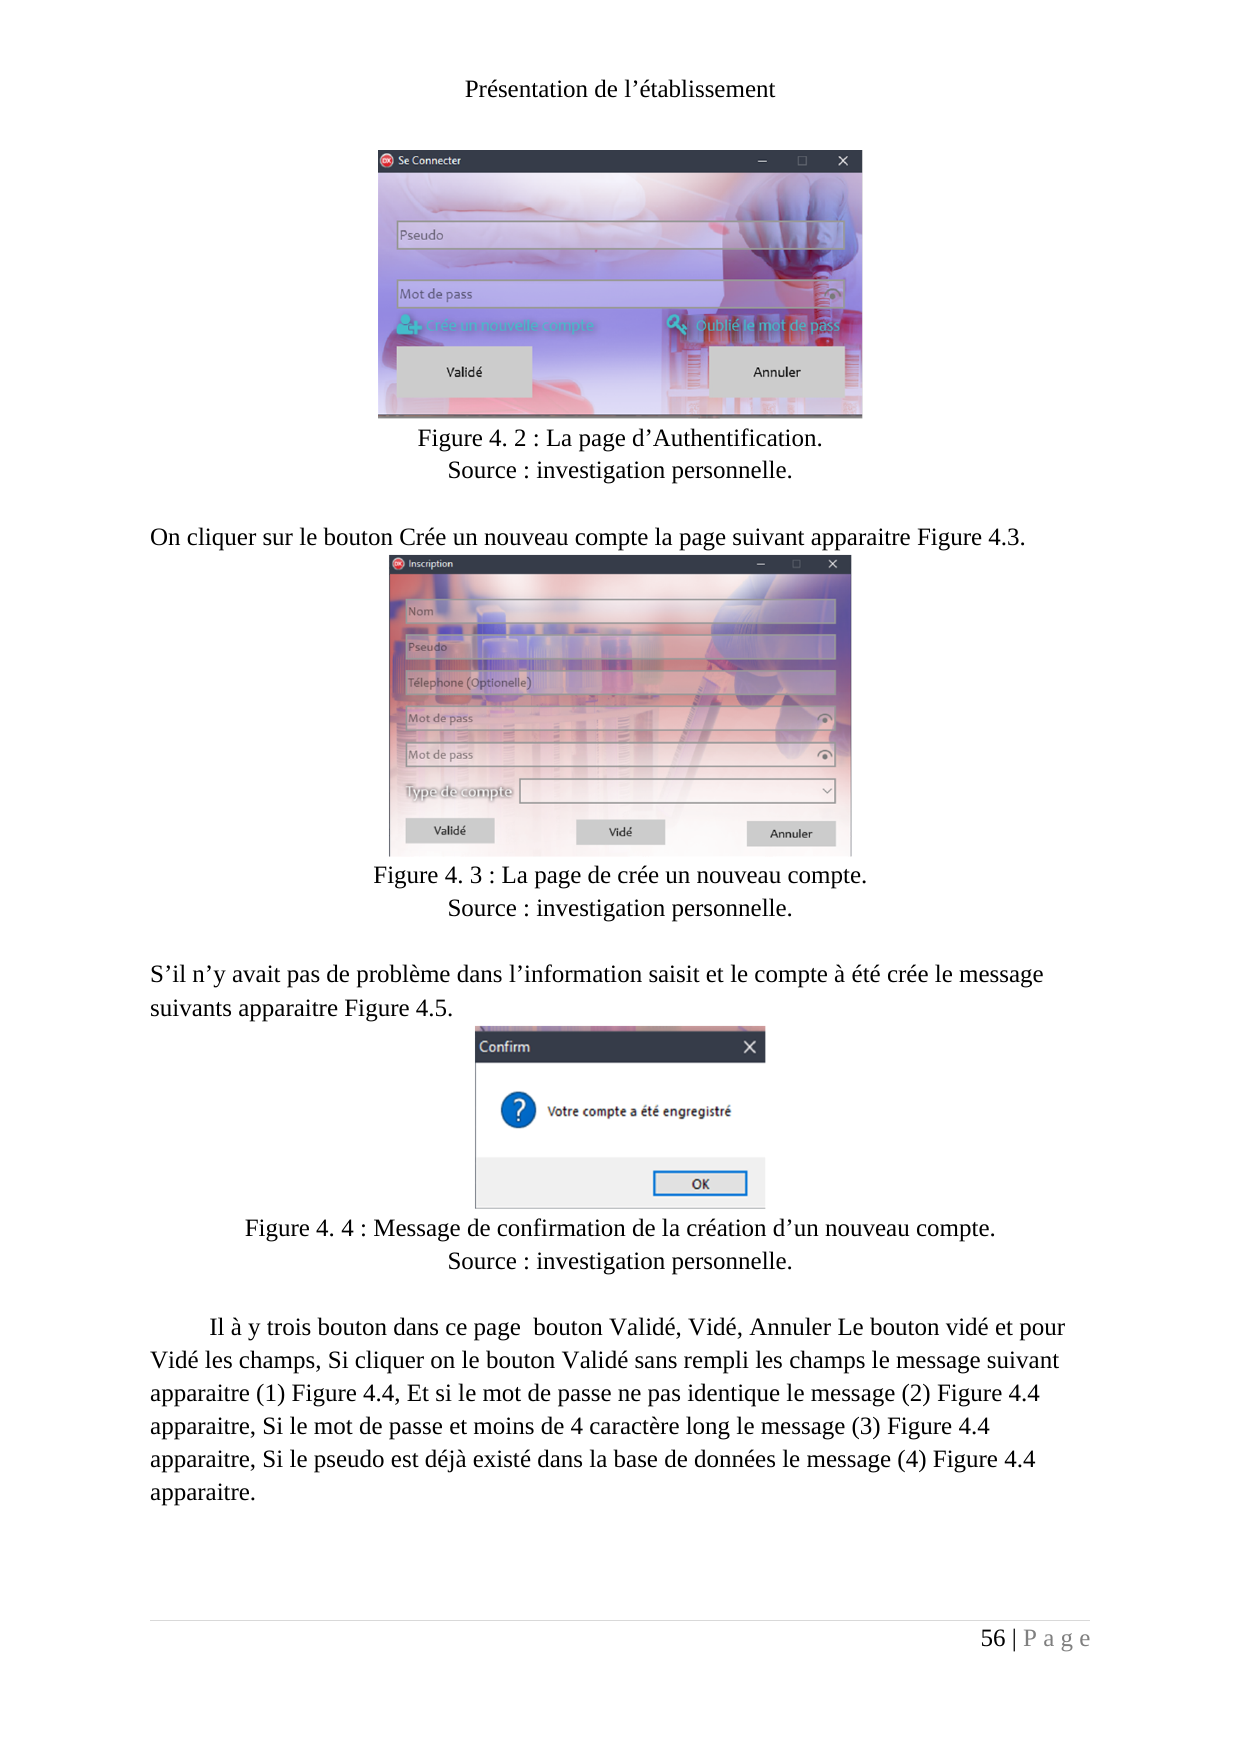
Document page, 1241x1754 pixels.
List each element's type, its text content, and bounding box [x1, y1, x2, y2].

text Source : investigation personnelle. [150, 456, 1090, 484]
text S’il n’y avait pas de problème dans l’information saisit et le compte à été crée le message suivants apparaitre Figure 4.5. [150, 959, 1090, 1021]
text Source : investigation personnelle. [150, 893, 1090, 922]
picture [377, 150, 863, 419]
text Source : investigation personnelle. [150, 1246, 1090, 1274]
picture [388, 554, 852, 857]
text On cliquer sur le bouton Crée un nouveau compte la page suivant apparaitre Figure 4.3. [150, 522, 1090, 550]
text Il à y trois bouton dans ce page bouton Validé, Vidé, Annuler Le bouton vidé et pour Vidé les champs, Si cliquer on le bouton Validé sans rempli les champs le message suivant apparaitre (1) Figure 4.4, Et si le mot de passe ne pas identique le message (2) Figure 4.4 apparaitre, Si le mot de passe et moins de 4 caractère long le message (3) Figure 4.4 apparaitre, Si le pseudo est déjà existé dans la base de données le message (4) Figure 4.4 apparaitre. [150, 1312, 1090, 1506]
picture [474, 1025, 766, 1209]
